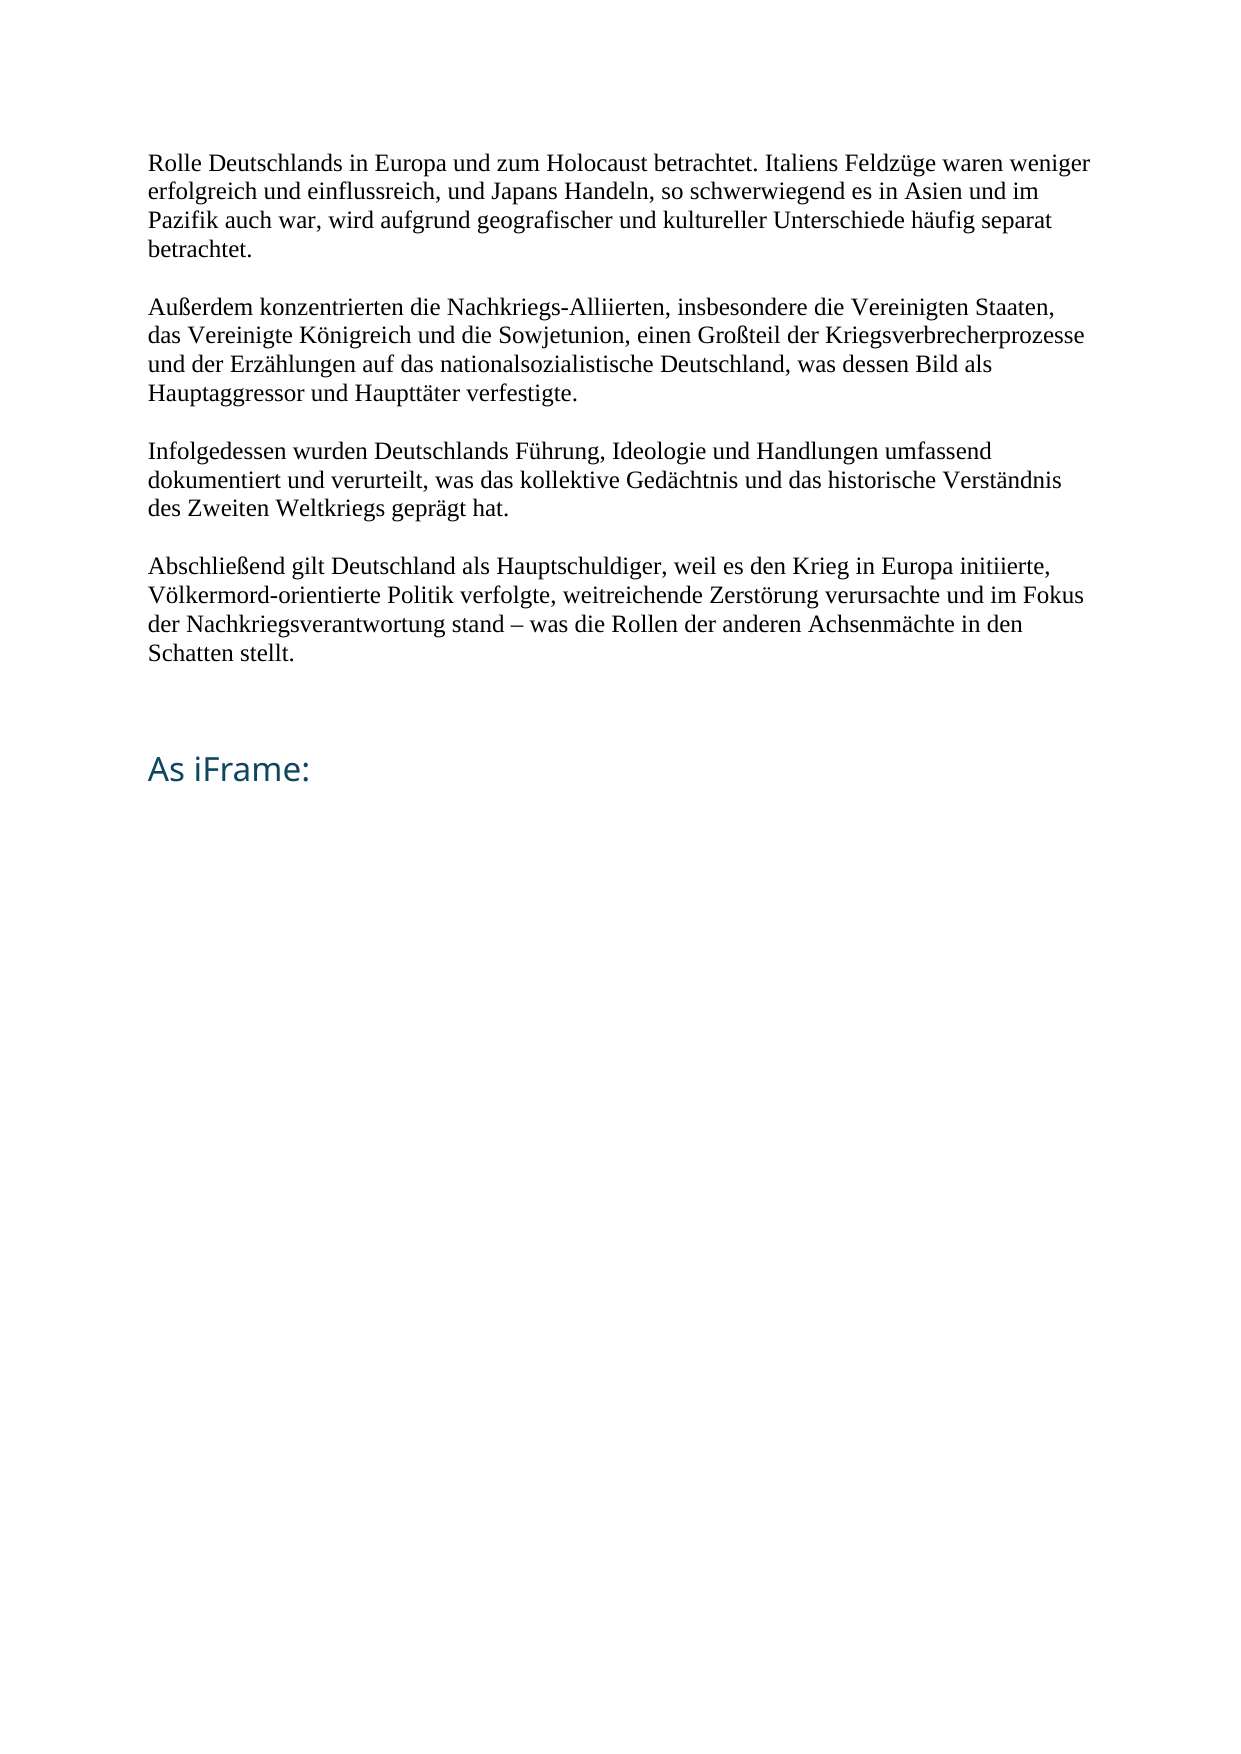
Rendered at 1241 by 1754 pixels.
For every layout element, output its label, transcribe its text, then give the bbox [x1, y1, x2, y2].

text Abschließend gilt Deutschland als Hauptschuldiger, weil es den Krieg in Europa initiierte, Völkermord-orientierte Politik verfolgte, weitreichende Zerstörung verursachte und im Fokus der Nachkriegsverantwortung stand – was die Rollen der anderen Achsenmächte in den Schatten stellt. [148, 551, 1093, 666]
text Infolgedessen wurden Deutschlands Führung, Ideologie und Handlungen umfassend dokumentiert und verurteilt, was das kollektive Gedächtnis und das historische Verständnis des Zweiten Weltkriegs geprägt hat. [148, 436, 1093, 522]
subtitle As iFrame: [148, 746, 1093, 792]
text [148, 148, 1093, 263]
text Außerdem konzentrierten die Nachkriegs-Alliierten, insbesondere die Vereinigten Staaten, das Vereinigte Königreich und die Sowjetunion, einen Großteil der Kriegsverbrecherprozesse und der Erzählungen auf das nationalsozialistische Deutschland, was dessen Bild als Hauptaggressor und Haupttäter verfestigte. [148, 292, 1093, 407]
